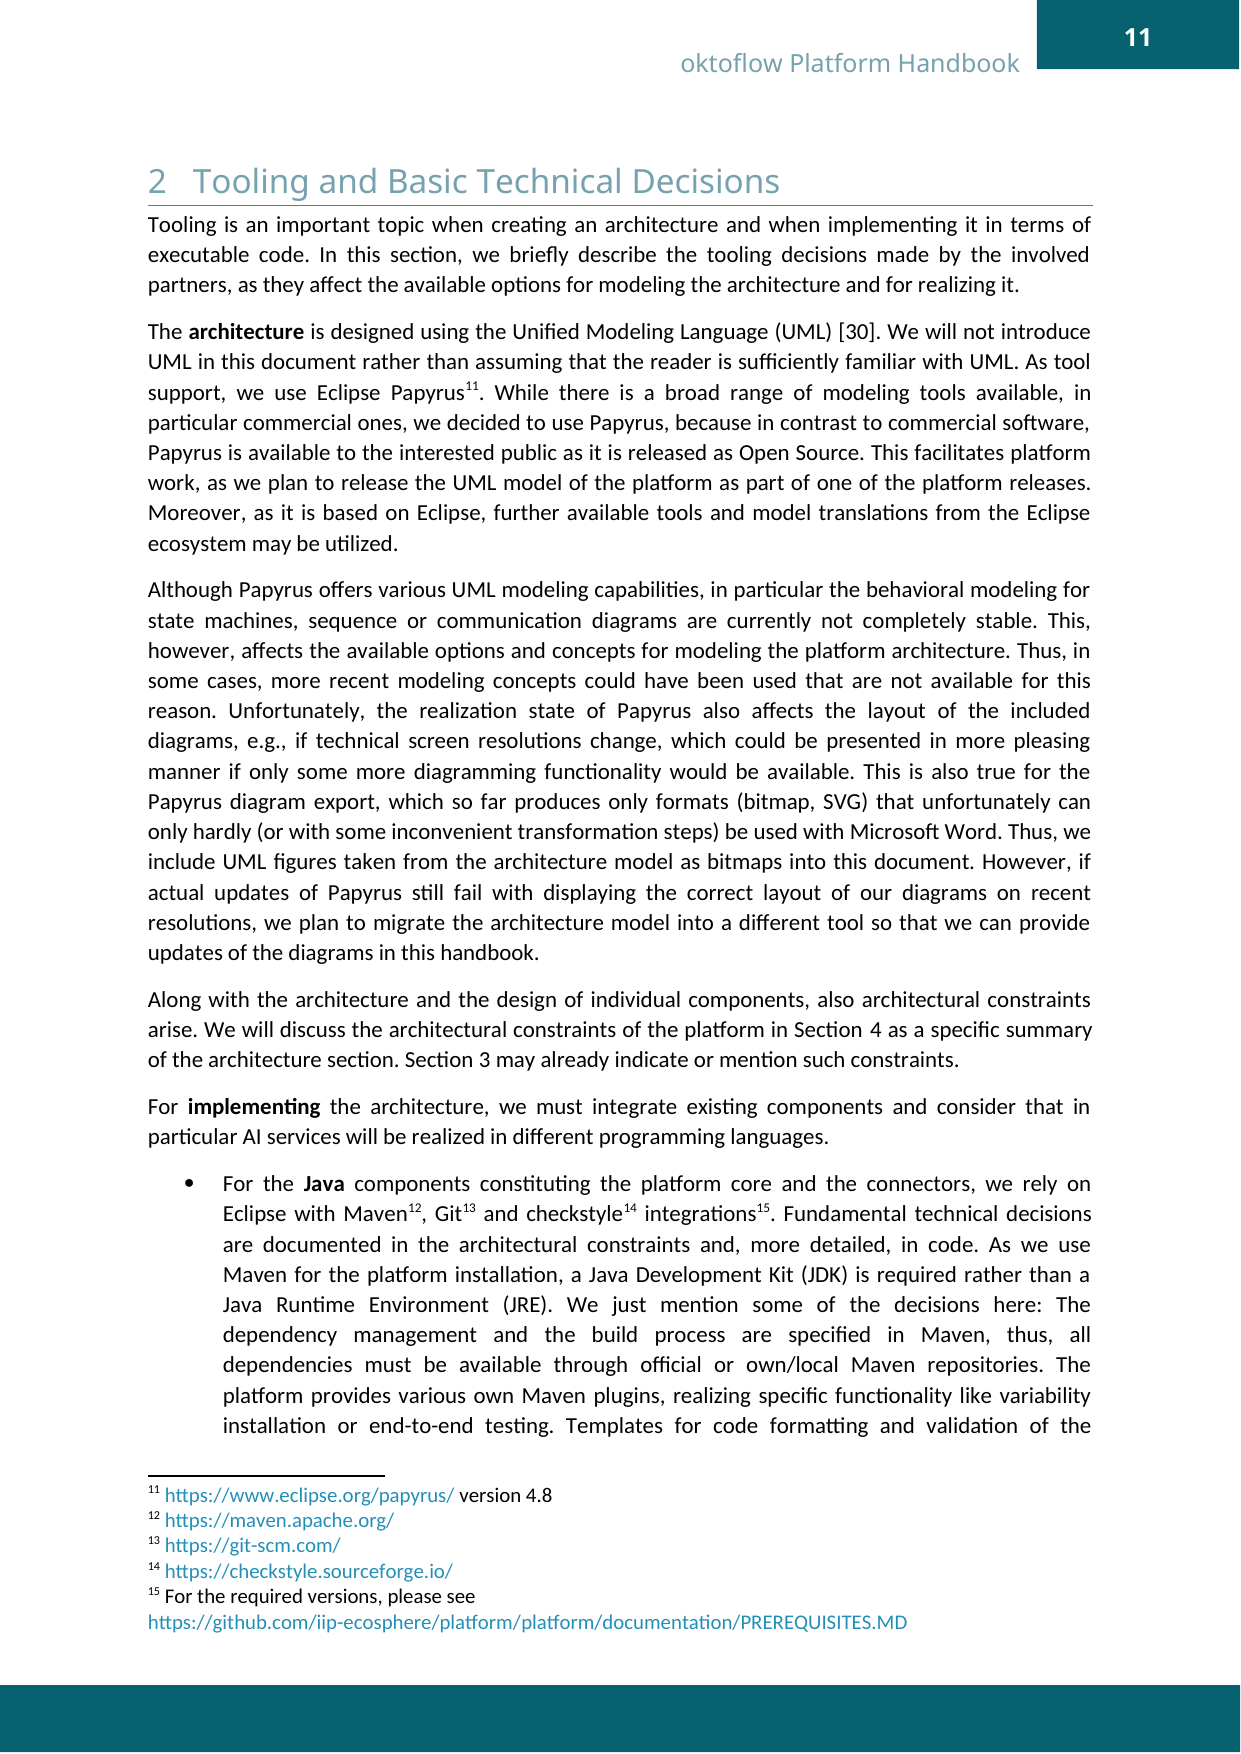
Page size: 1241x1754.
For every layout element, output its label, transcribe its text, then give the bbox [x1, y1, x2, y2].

subtitle Tooling and Basic Technical Decisions [148, 158, 1093, 205]
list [185, 1169, 1093, 1439]
text Tooling is an important topic when creating an architecture and when implementing it in terms of executable code. In this section, we briefly describe the tooling decisions made by the involved partners, as they affect the available options for modeling the architecture and for realizing it. [148, 210, 1093, 298]
text The architecture is designed using the Unified Modeling Language (UML) [30]. We will not introduce UML in this document rather than assuming that the reader is sufficiently familiar with UML. As tool support, we use Eclipse Papyrus. While there is a broad range of modeling tools available, in particular commercial ones, we decided to use Papyrus, because in contrast to commercial software, Papyrus is available to the interested public as it is released as Open Source. This facilitates platform work, as we plan to release the UML model of the platform as part of one of the platform releases. Moreover, as it is based on Eclipse, further available tools and model translations from the Eclipse ecosystem may be utilized. [148, 317, 1093, 557]
text Although Papyrus offers various UML modeling capabilities, in particular the behavioral modeling for state machines, sequence or communication diagrams are currently not completely stable. This, however, affects the available options and concepts for modeling the platform architecture. Thus, in some cases, more recent modeling concepts could have been used that are not available for this reason. Unfortunately, the realization state of Papyrus also affects the layout of the included diagrams, e.g., if technical screen resolutions change, which could be presented in more pleasing manner if only some more diagramming functionality would be available. This is also true for the Papyrus diagram export, which so far produces only formats (bitmap, SVG) that unfortunately can only hardly (or with some inconvenient transformation steps) be used with Microsoft Word. Thus, we include UML figures taken from the architecture model as bitmaps into this document. However, if actual updates of Papyrus still fail with displaying the correct layout of our diagrams on recent resolutions, we plan to migrate the architecture model into a different tool so that we can provide updates of the diagrams in this handbook. [148, 576, 1093, 966]
text Along with the architecture and the design of individual components, also architectural constraints arise. We will discuss the architectural constraints of the platform in Section 4 as a specific summary of the architecture section. Section 3 may already indicate or mention such constraints. [148, 985, 1093, 1073]
text For implementing the architecture, we must integrate existing components and consider that in particular AI services will be realized in different programming languages. [148, 1092, 1093, 1151]
